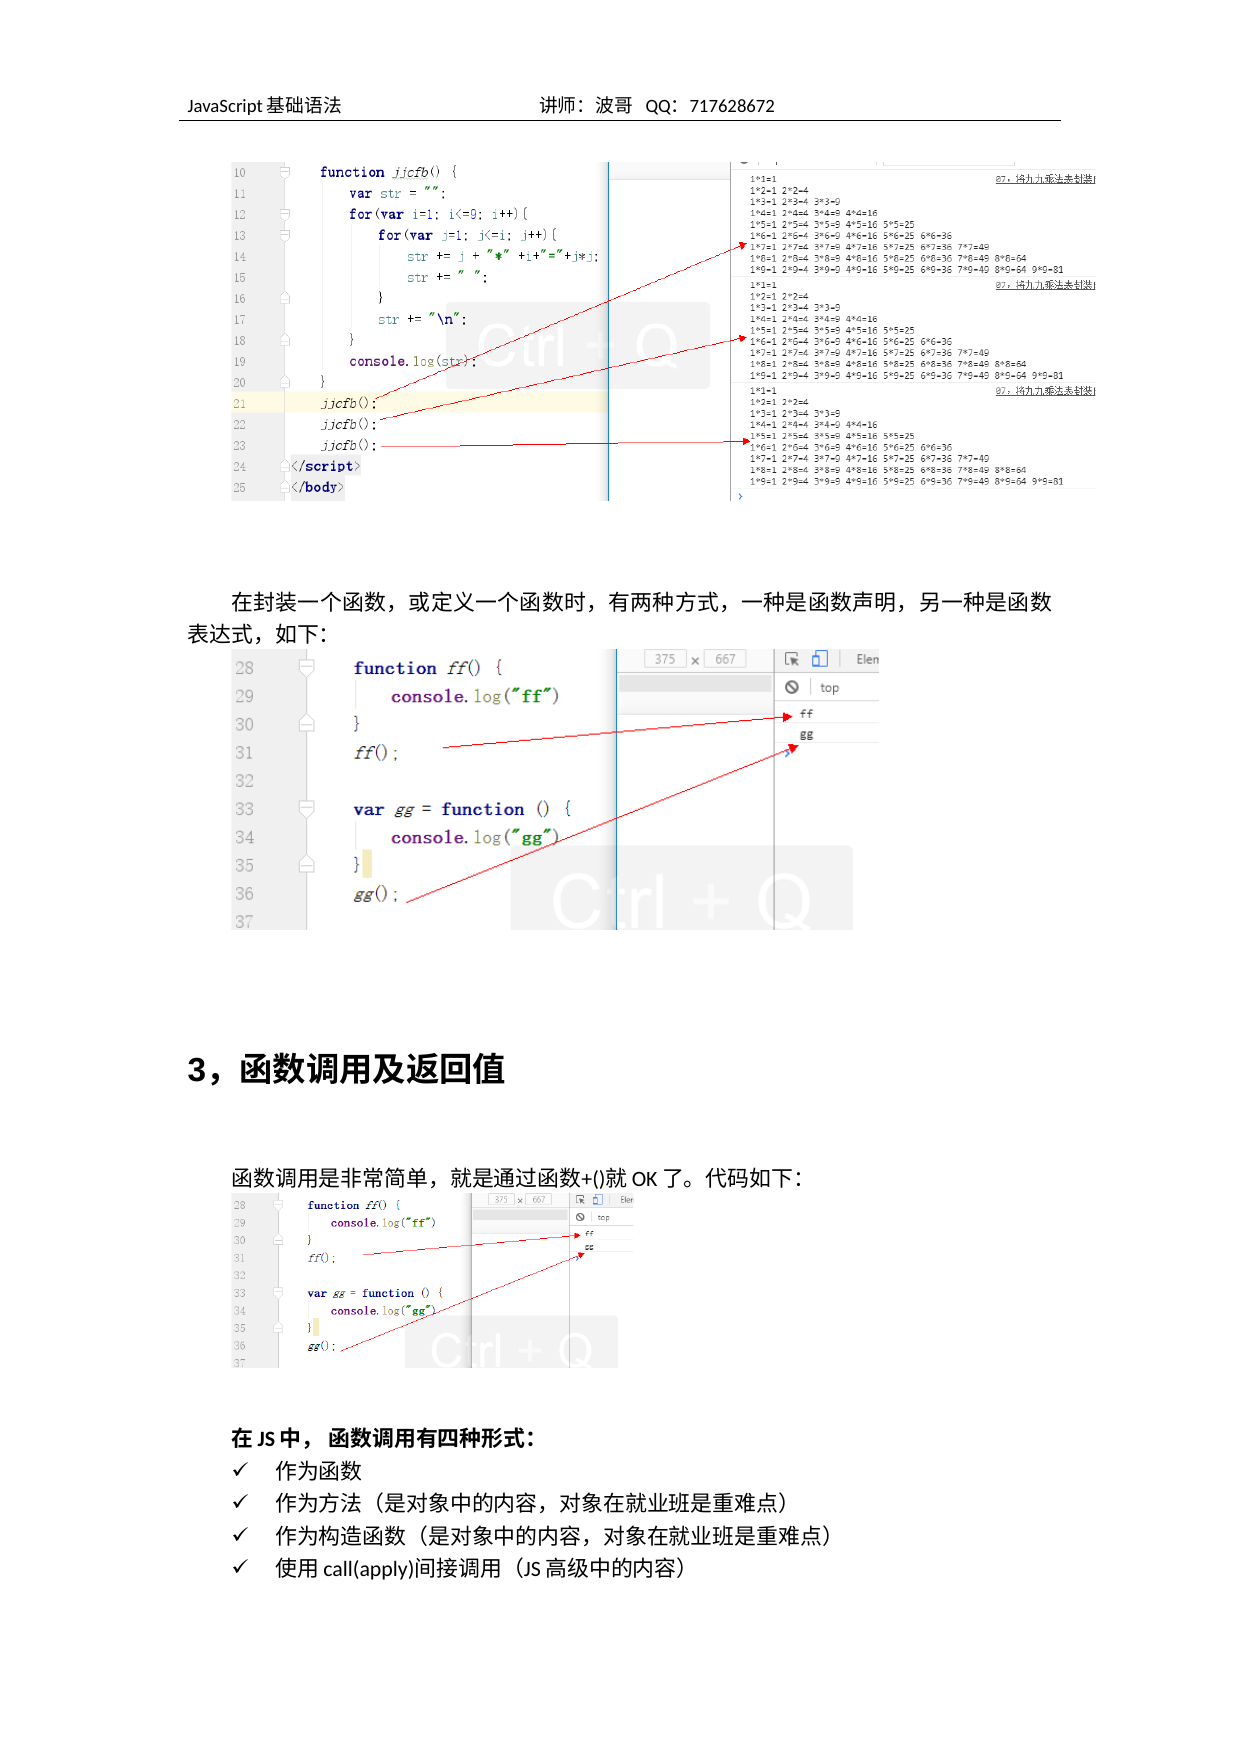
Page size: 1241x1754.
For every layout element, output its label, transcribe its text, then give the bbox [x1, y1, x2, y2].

list 作为函数 [231, 1453, 1053, 1486]
picture [231, 162, 1096, 501]
text 在JS中， 函数调用有四种形式： [187, 1421, 1053, 1453]
subtitle 3，函数调用及返回值 [187, 1034, 1053, 1099]
list 作为构造函数（是对象中的内容，对象在就业班是重难点） [231, 1518, 1053, 1551]
text 函数调用是非常简单，就是通过函数+()就OK了。代码如下： [187, 1161, 1053, 1193]
picture [231, 649, 879, 930]
list 作为方法（是对象中的内容，对象在就业班是重难点） [231, 1486, 1053, 1518]
picture [231, 1193, 634, 1368]
list 在封装一个函数，或定义一个函数时，有两种方式，一种是函数声明，另一种是函数表达式，如下： [187, 584, 1053, 649]
list 使用call(apply)间接调用（JS高级中的内容） [231, 1551, 1053, 1583]
